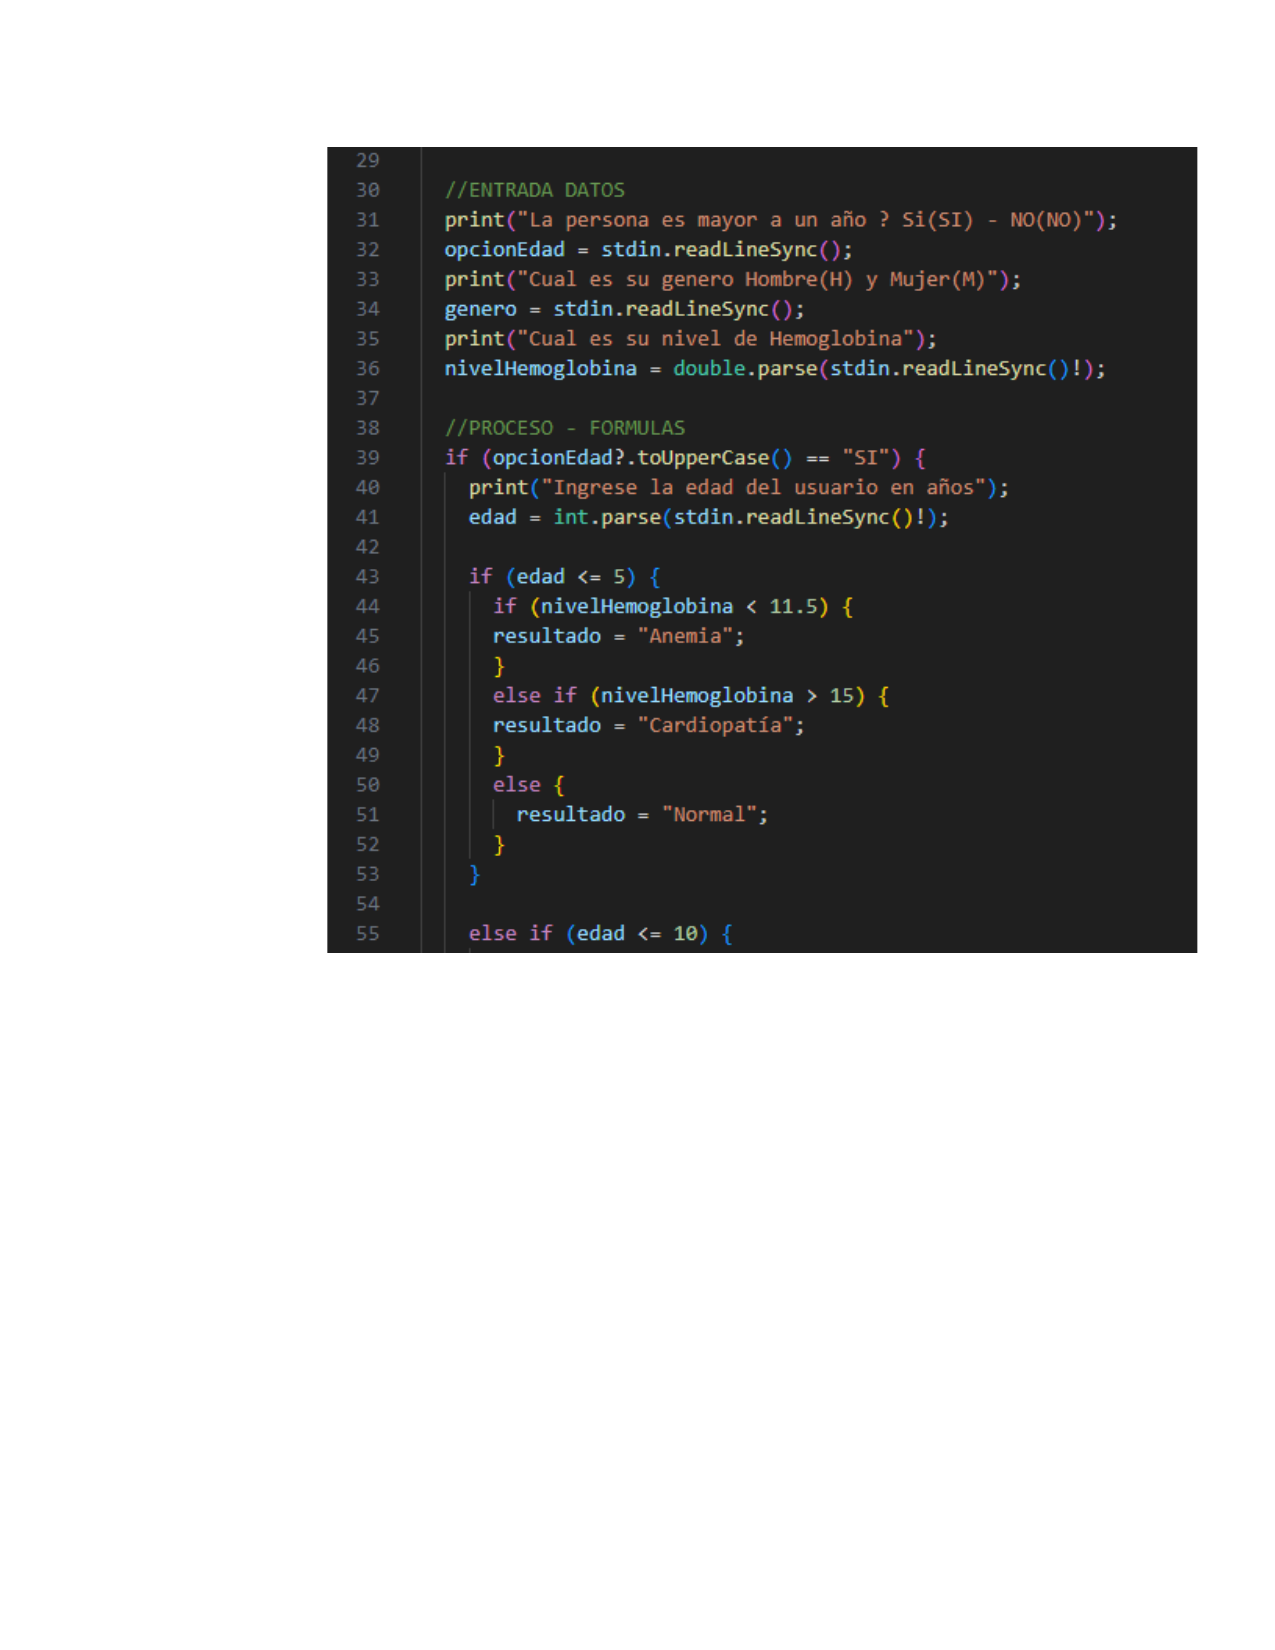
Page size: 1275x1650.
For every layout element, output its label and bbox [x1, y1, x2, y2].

picture [327, 147, 1198, 953]
